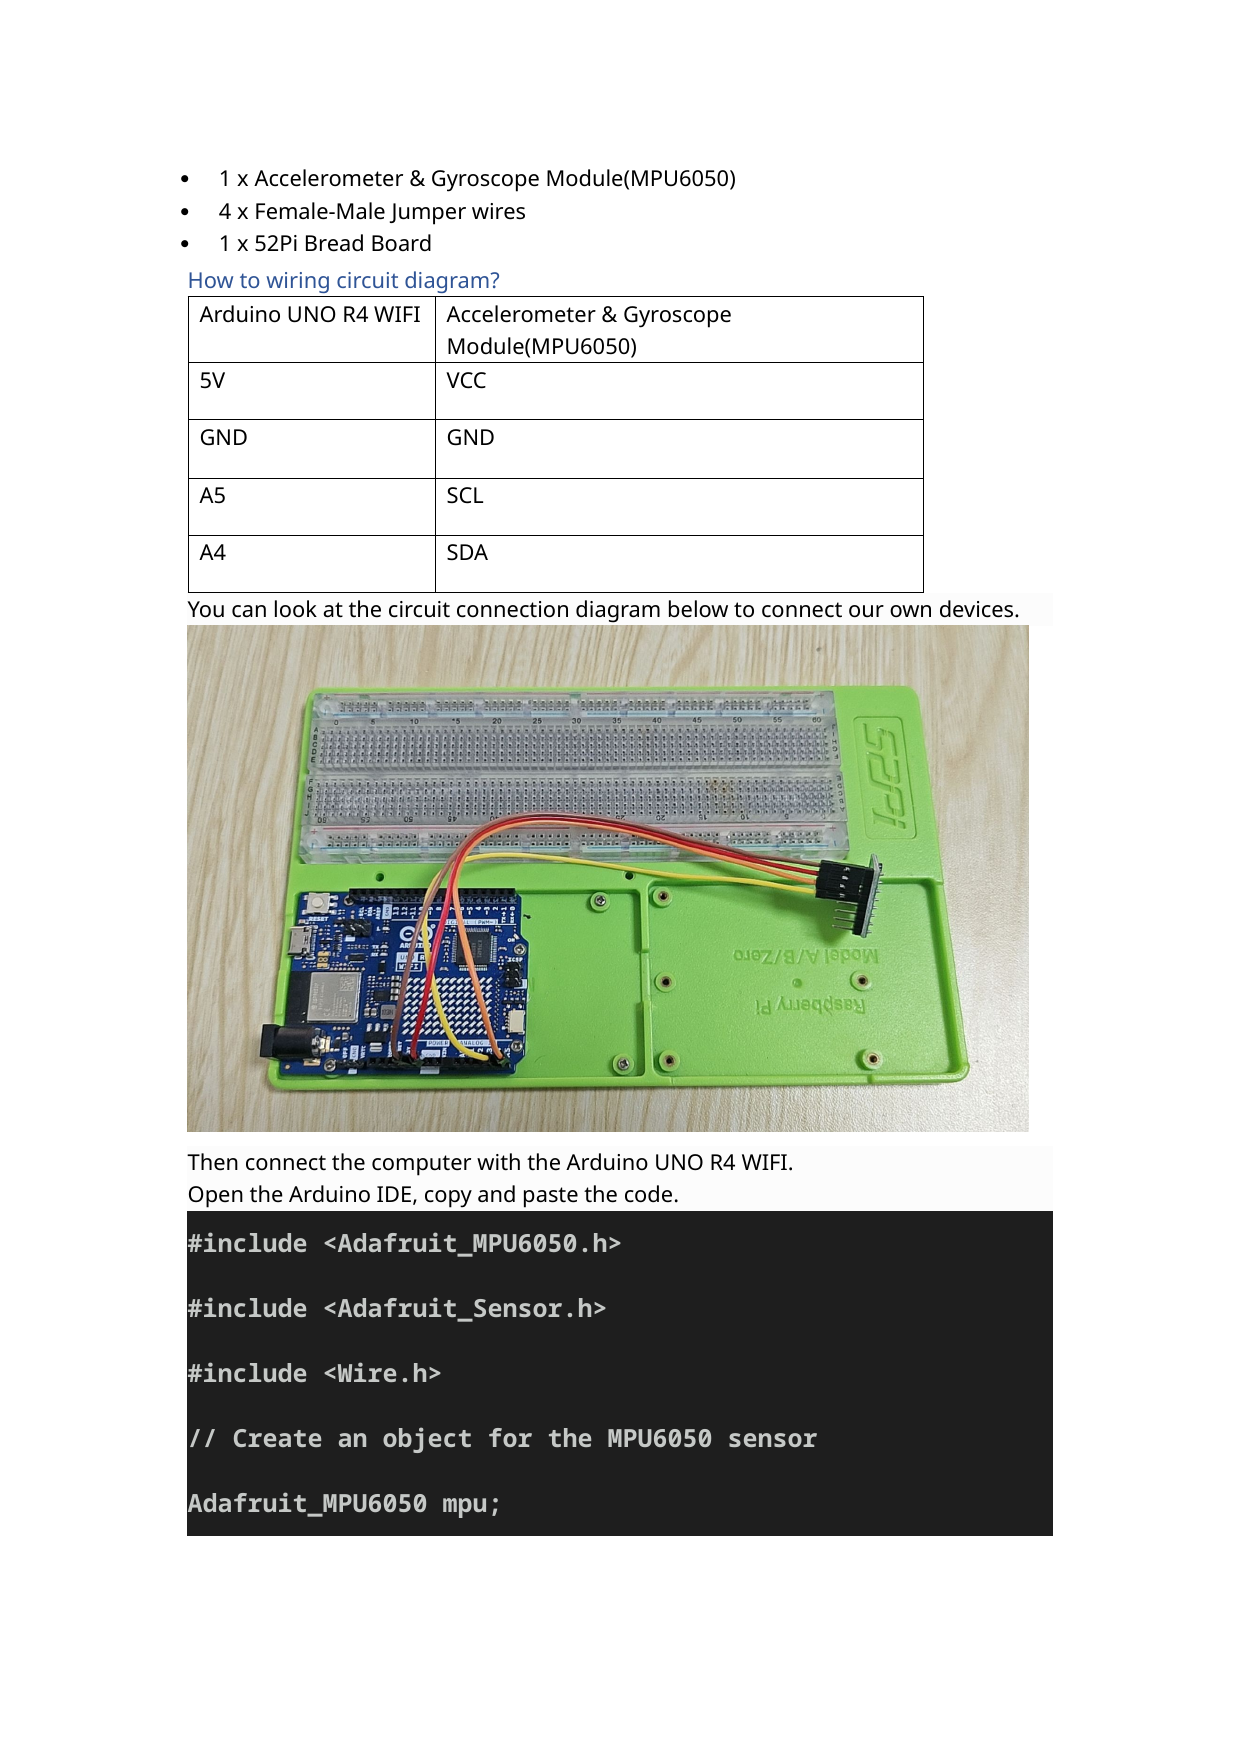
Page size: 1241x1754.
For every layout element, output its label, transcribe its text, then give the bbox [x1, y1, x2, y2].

table_cell GND [189, 420, 435, 478]
list 1 x 52Pi Bread Board [181, 227, 1053, 259]
text #include <Adafruit_MPU6050.h> [187, 1211, 1053, 1276]
table_cell VCC [436, 363, 923, 419]
picture [187, 625, 1029, 1132]
table_cell GND [436, 420, 923, 478]
table_cell SCL [436, 479, 923, 535]
table_header Accelerometer & Gyroscope Module(MPU6050) [436, 297, 923, 362]
text You can look at the circuit connection diagram below to connect our own devices. [187, 593, 1053, 626]
table_cell 5V [189, 363, 435, 419]
text Then connect the computer with the Arduino UNO R4 WIFI. [187, 1146, 1053, 1178]
subtitle How to wiring circuit diagram? [187, 264, 1053, 296]
text #include <Wire.h> [187, 1341, 1053, 1406]
table_cell A5 [189, 479, 435, 535]
table_cell A4 [189, 536, 435, 592]
list 4 x Female-Male Jumper wires [181, 194, 1053, 227]
text Adafruit_MPU6050 mpu; [187, 1471, 1053, 1536]
list 1 x Accelerometer & Gyroscope Module(MPU6050) [181, 162, 1053, 194]
text #include <Adafruit_Sensor.h> [187, 1276, 1053, 1341]
text Open the Arduino IDE, copy and paste the code. [187, 1178, 1053, 1211]
text // Create an object for the MPU6050 sensor [187, 1406, 1053, 1471]
table_header Arduino UNO R4 WIFI [189, 297, 435, 362]
table_cell SDA [436, 536, 923, 592]
